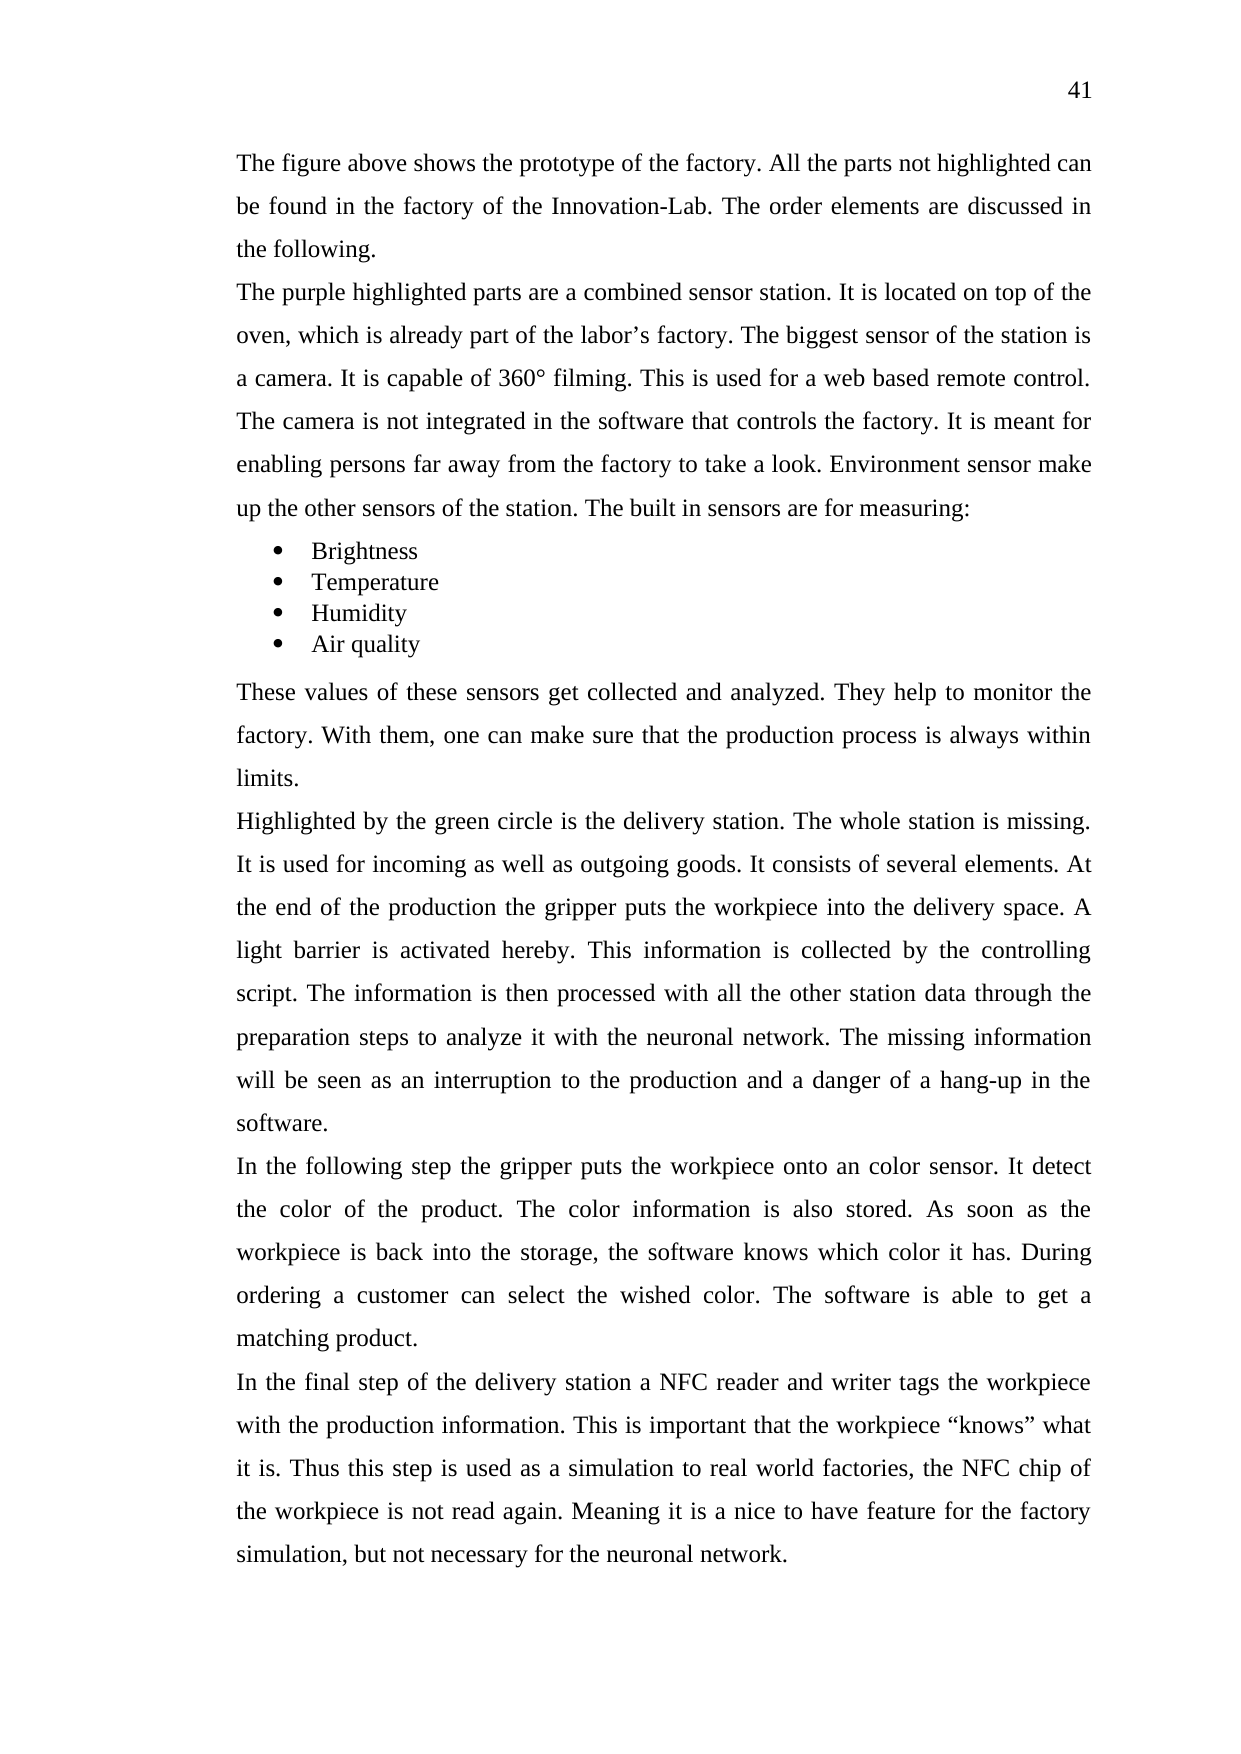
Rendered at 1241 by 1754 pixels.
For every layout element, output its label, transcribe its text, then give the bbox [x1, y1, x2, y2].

text Highlighted by the green circle is the delivery station. The whole station is missing. It is used for incoming as well as outgoing goods. It consists of several elements. At the end of the production the gripper puts the workpiece into the delivery space. A light barrier is activated hereby. This information is collected by the controlling script. The information is then processed with all the other station data through the preparation steps to analyze it with the neuronal network. The missing information will be seen as an interruption to the production and a danger of a hang-up in the software. [236, 806, 1092, 1137]
list Air quality [274, 629, 1092, 658]
list Brightness [274, 536, 1092, 564]
text The figure above shows the prototype of the factory. All the parts not highlighted can be found in the factory of the Innovation-Lab. The order elements are discussed in the following. [236, 148, 1092, 263]
list Temperature [274, 567, 1092, 596]
list Humidity [274, 598, 1092, 627]
text These values of these sensors get collected and analyzed. They help to monitor the factory. With them, one can make sure that the production process is always within limits. [236, 677, 1092, 792]
text In the following step the gripper puts the workpiece onto an color sensor. It detect the color of the product. The color information is also stored. As soon as the workpiece is back into the storage, the software knows which color it has. During ordering a customer can select the wished color. The software is able to get a matching product. [236, 1151, 1092, 1352]
text In the final step of the delivery station a NFC reader and writer tags the workpiece with the production information. This is important that the workpiece “knows” what it is. Thus this step is used as a simulation to real world factories, the NFC chip of the workpiece is not read again. Meaning it is a nice to have feature for the factory simulation, but not necessary for the neuronal network. [236, 1367, 1092, 1568]
text The purple highlighted parts are a combined sensor station. It is located on top of the oven, which is already part of the labor’s factory. The biggest sensor of the station is a camera. It is capable of 360° filming. This is used for a web based remote control. The camera is not integrated in the software that controls the factory. It is meant for enabling persons far away from the factory to take a look. Environment sensor make up the other sensors of the station. The built in sensors are for measuring: [236, 277, 1092, 521]
